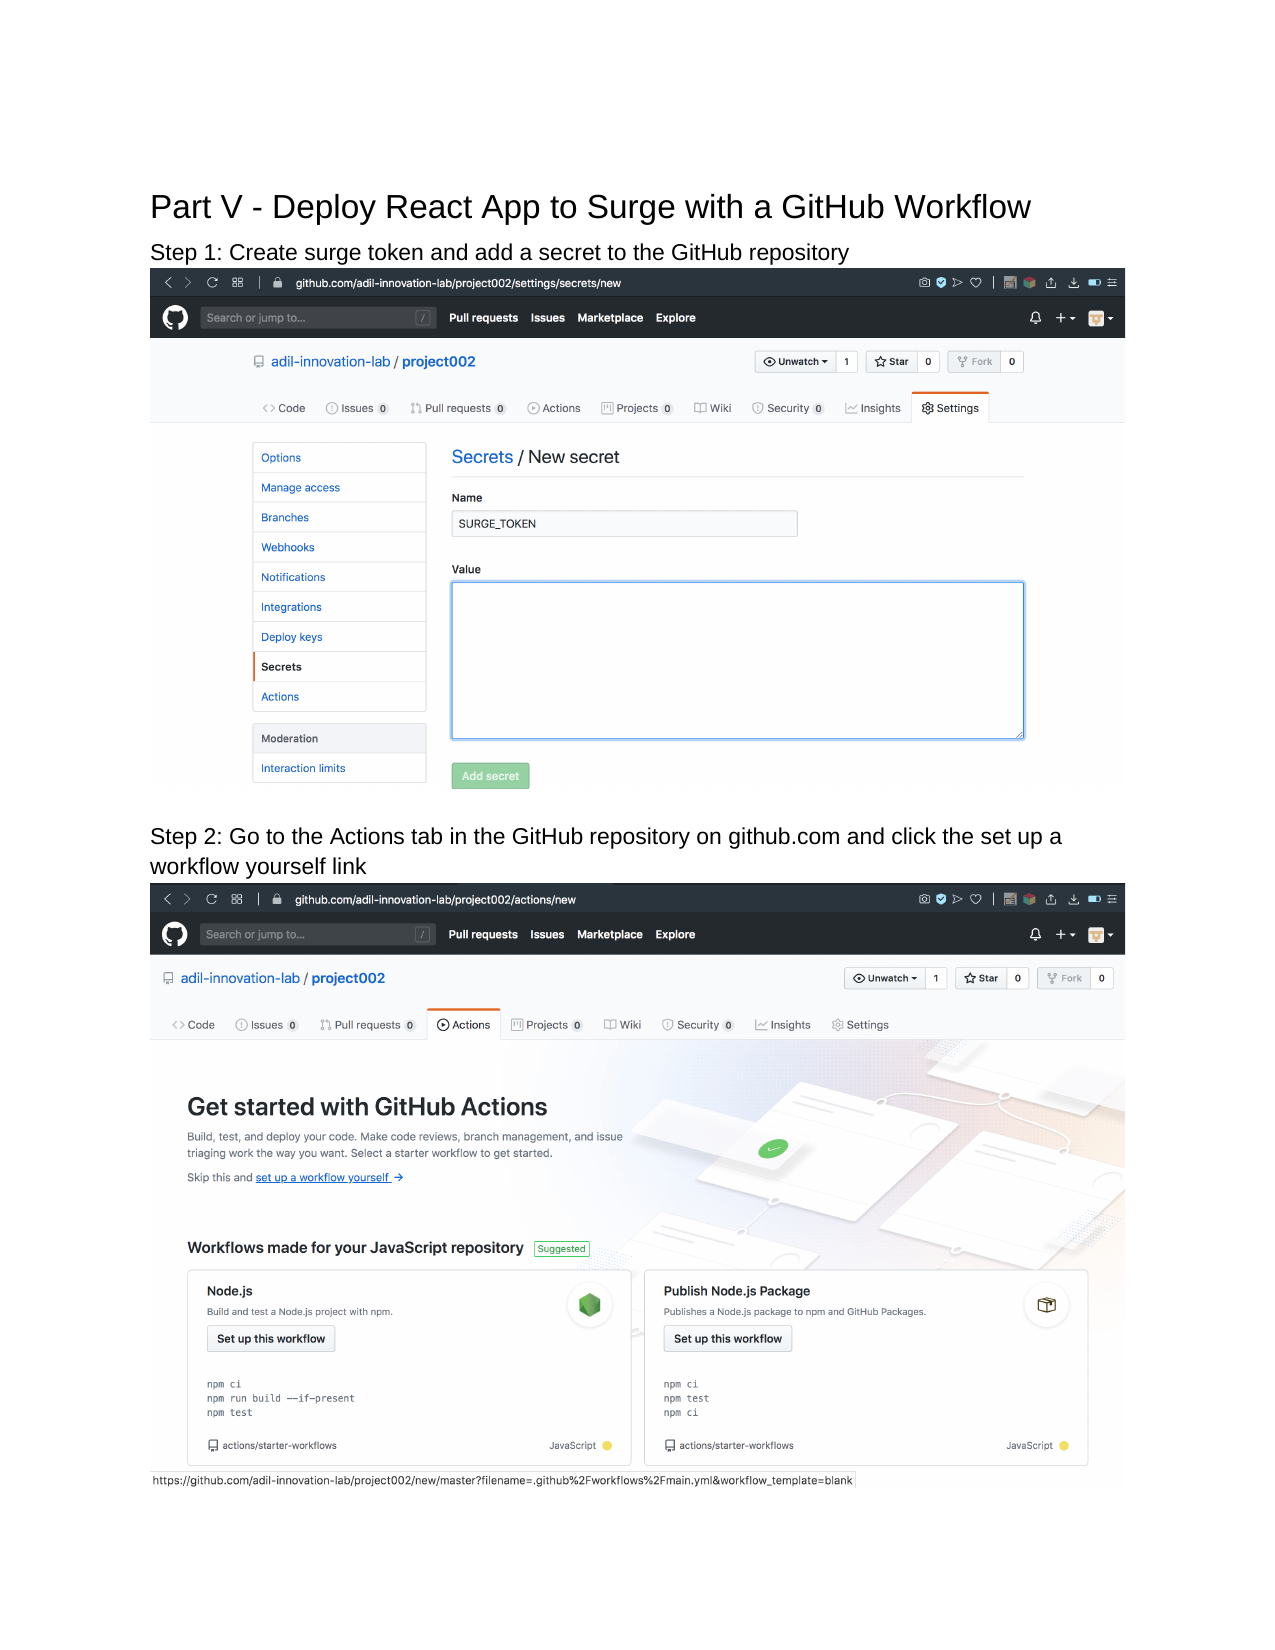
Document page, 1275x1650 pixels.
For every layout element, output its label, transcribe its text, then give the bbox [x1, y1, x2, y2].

picture [150, 883, 1125, 1488]
subtitle Part V - Deploy React App to Surge with a GitHub Workflow [150, 187, 1125, 226]
picture [150, 268, 1125, 789]
text Step 1: Create surge token and add a secret to the GitHub repository [150, 238, 1125, 265]
text Step 2: Go to the Actions tab in the GitHub repository on github.com and click the set up a workflow yourself link [150, 823, 1125, 879]
